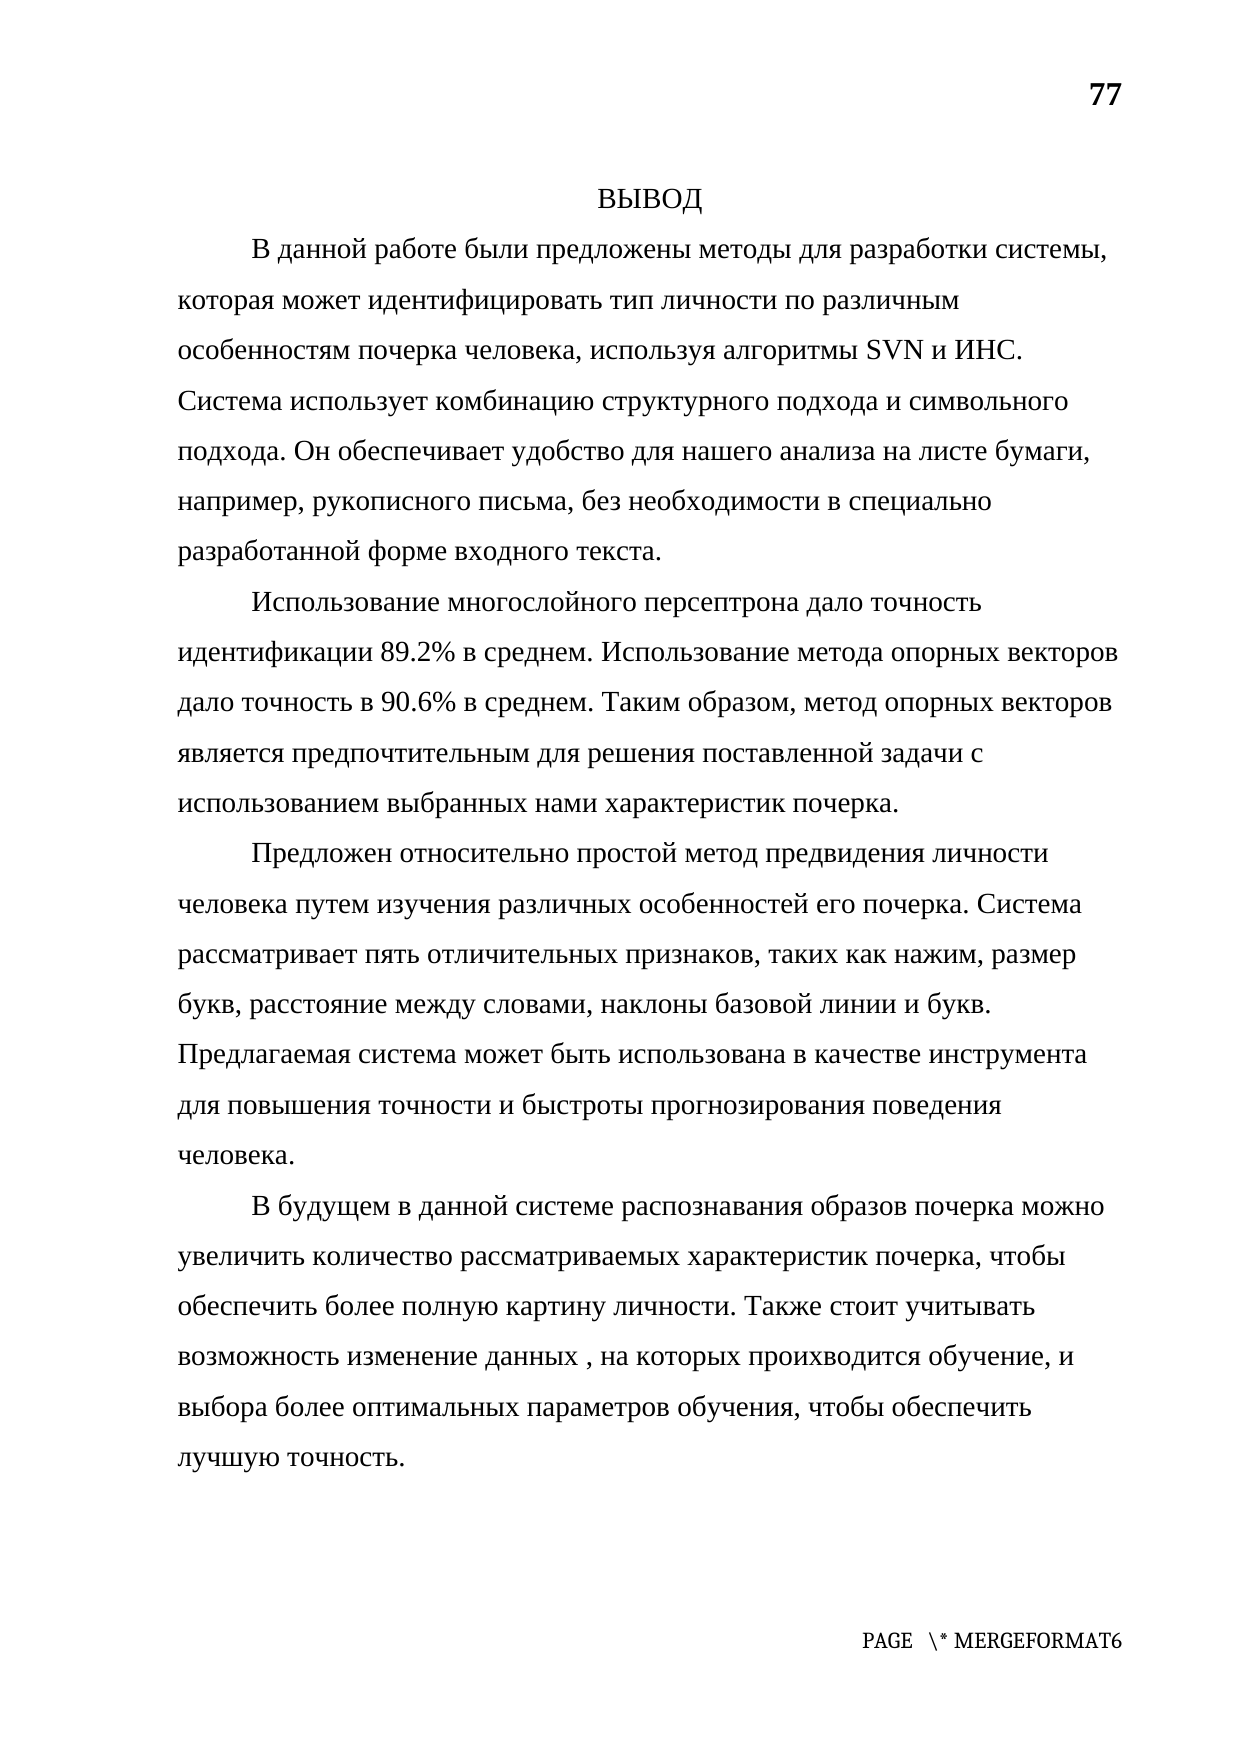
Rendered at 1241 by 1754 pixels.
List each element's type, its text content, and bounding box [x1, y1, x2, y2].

text В будущем в данной системе распознавания образов почерка можно увеличить количество рассматриваемых характеристик почерка, чтобы обеспечить более полную картину личности. Также стоит учитывать возможность изменение данных , на которых проихводится обучение, и выбора более оптимальных параметров обучения, чтобы обеспечить лучшую точность. [177, 1188, 1122, 1473]
subtitle ВЫВОД [177, 181, 1122, 215]
text Использование многослойного персептрона дало точность идентификации 89.2% в среднем. Использование метода опорных векторов дало точность в 90.6% в среднем. Таким образом, метод опорных векторов является предпочтительным для решения поставленной задачи с использованием выбранных нами характеристик почерка. [177, 584, 1122, 819]
text Предложен относительно простой метод предвидения личности человека путем изучения различных особенностей его почерка. Система рассматривает пять отличительных признаков, таких как нажим, размер букв, расстояние между словами, наклоны базовой линии и букв. Предлагаемая система может быть использована в качестве инструмента для повышения точности и быстроты прогнозирования поведения человека. [177, 835, 1122, 1171]
text В данной работе были предложены методы для разработки системы, которая может идентифицировать тип личности по различным особенностям почерка человека, используя алгоритмы SVN и ИНС. Система использует комбинацию структурного подхода и символьного подхода. Он обеспечивает удобство для нашего анализа на листе бумаги, например, рукописного письма, без необходимости в специально разработанной форме входного текста. [177, 232, 1122, 567]
